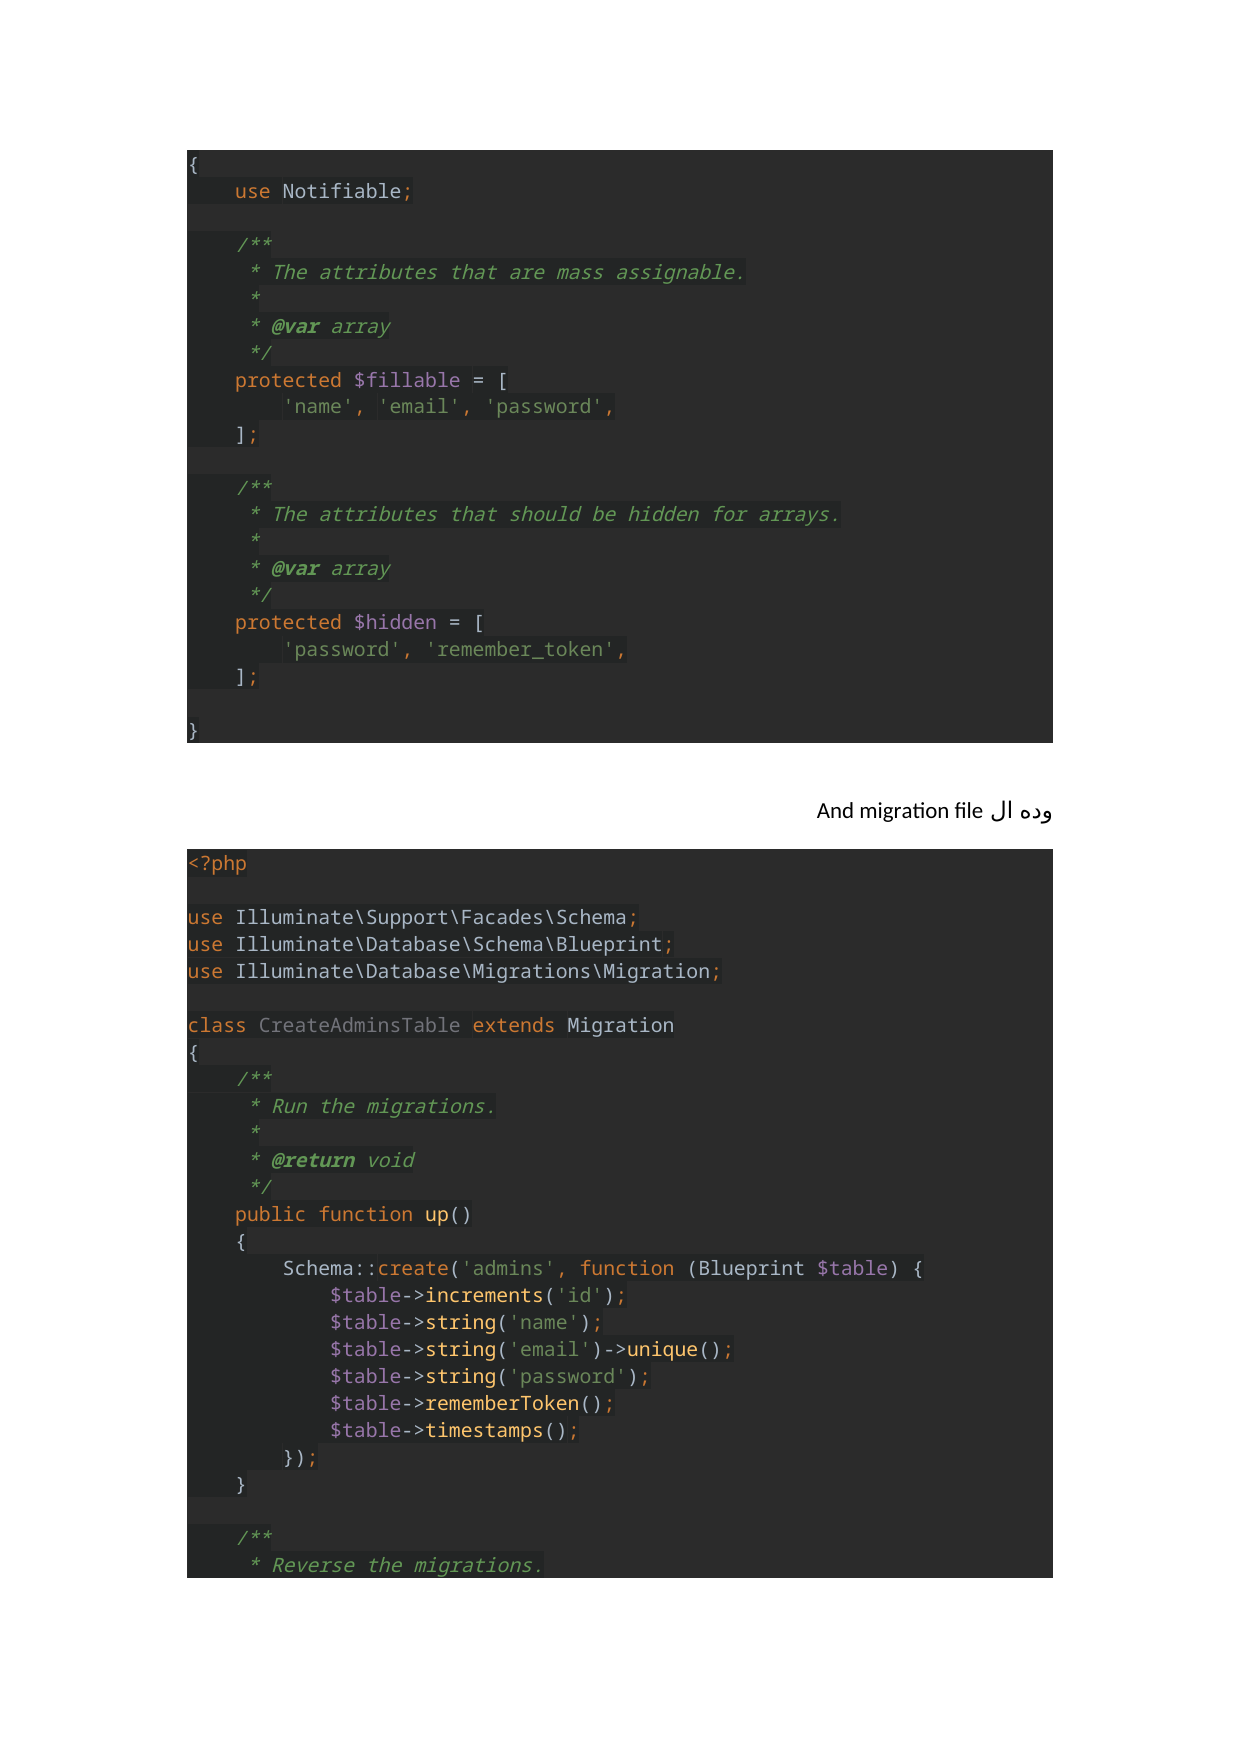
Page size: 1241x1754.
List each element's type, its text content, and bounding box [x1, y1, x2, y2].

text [187, 150, 1053, 743]
text وده ال And migration file [187, 797, 1053, 824]
